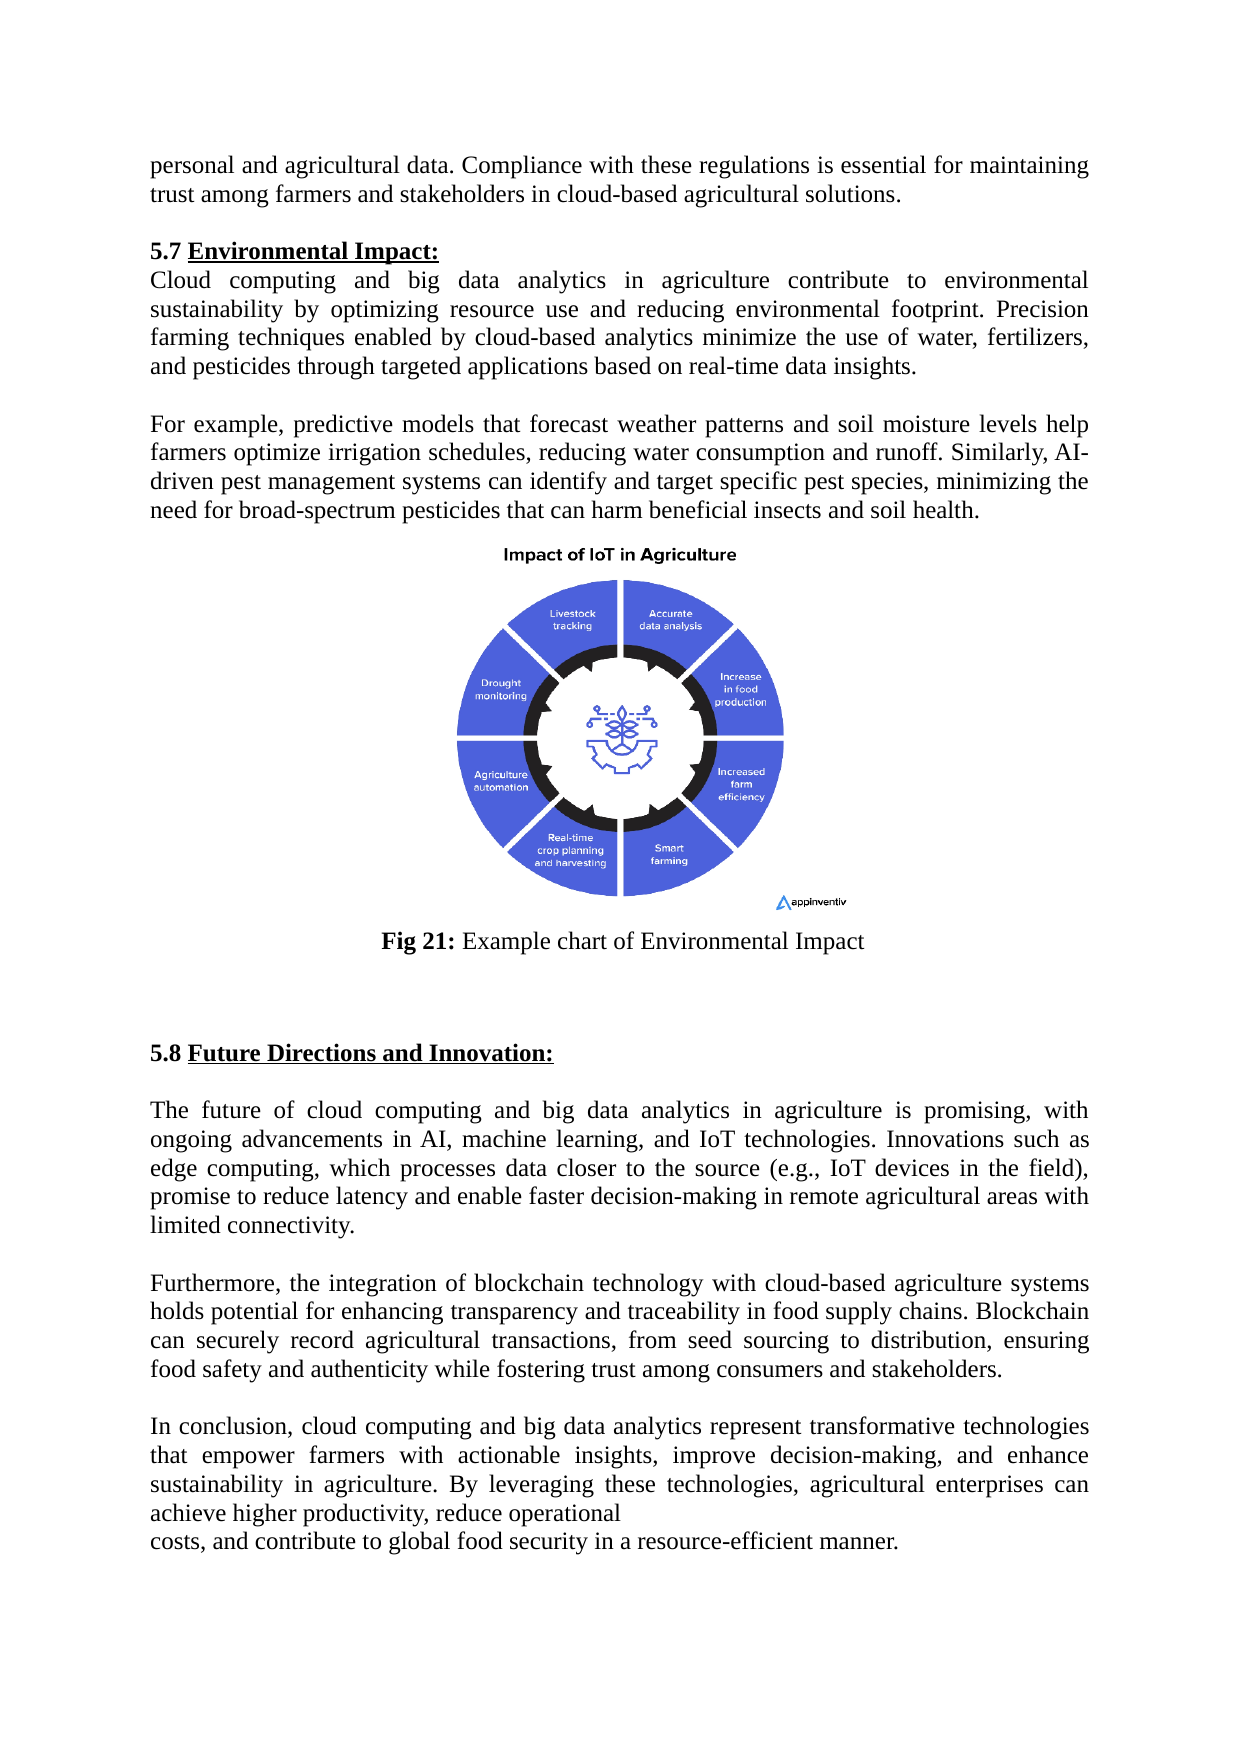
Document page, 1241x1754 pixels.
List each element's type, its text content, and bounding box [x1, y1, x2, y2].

text The future of cloud computing and big data analytics in agriculture is promising, with ongoing advancements in AI, machine learning, and IoT technologies. Innovations such as edge computing, which processes data closer to the source (e.g., IoT devices in the field), promise to reduce latency and enable faster decision-making in remote agricultural areas with limited connectivity. [150, 1095, 1090, 1239]
text Fig 21: Example chart of Environmental Impact [150, 926, 1090, 955]
text 5.7 Environmental Impact: [150, 236, 1090, 265]
text 5.8 Future Directions and Innovation: [150, 1038, 1090, 1066]
text Cloud computing and big data analytics in agriculture contribute to environmental sustainability by optimizing resource use and reducing environmental footprint. Precision farming techniques enabled by cloud-based analytics minimize the use of water, fertilizers, and pesticides through targeted applications based on real-time data insights. [150, 265, 1090, 380]
text costs, and contribute to global food security in a resource-efficient manner. [150, 1526, 1090, 1555]
text In conclusion, cloud computing and big data analytics represent transformative technologies that empower farmers with actionable insights, improve decision-making, and enhance sustainability in agriculture. By leveraging these technologies, agricultural enterprises can achieve higher productivity, reduce operational [150, 1411, 1090, 1526]
text For example, predictive models that forecast weather patterns and soil moisture levels help farmers optimize irrigation schedules, reducing water consumption and runoff. Similarly, AI-driven pest management systems can identify and target specific pest species, minimizing the need for broad-spectrum pesticides that can harm beneficial insects and soil health. [150, 409, 1090, 524]
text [150, 150, 1090, 207]
picture [381, 529, 857, 917]
text Furthermore, the integration of blockchain technology with cloud-based agriculture systems holds potential for enhancing transparency and traceability in food supply chains. Blockchain can securely record agricultural transactions, from seed sourcing to distribution, ensuring food safety and authenticity while fostering trust among consumers and stakeholders. [150, 1268, 1090, 1383]
